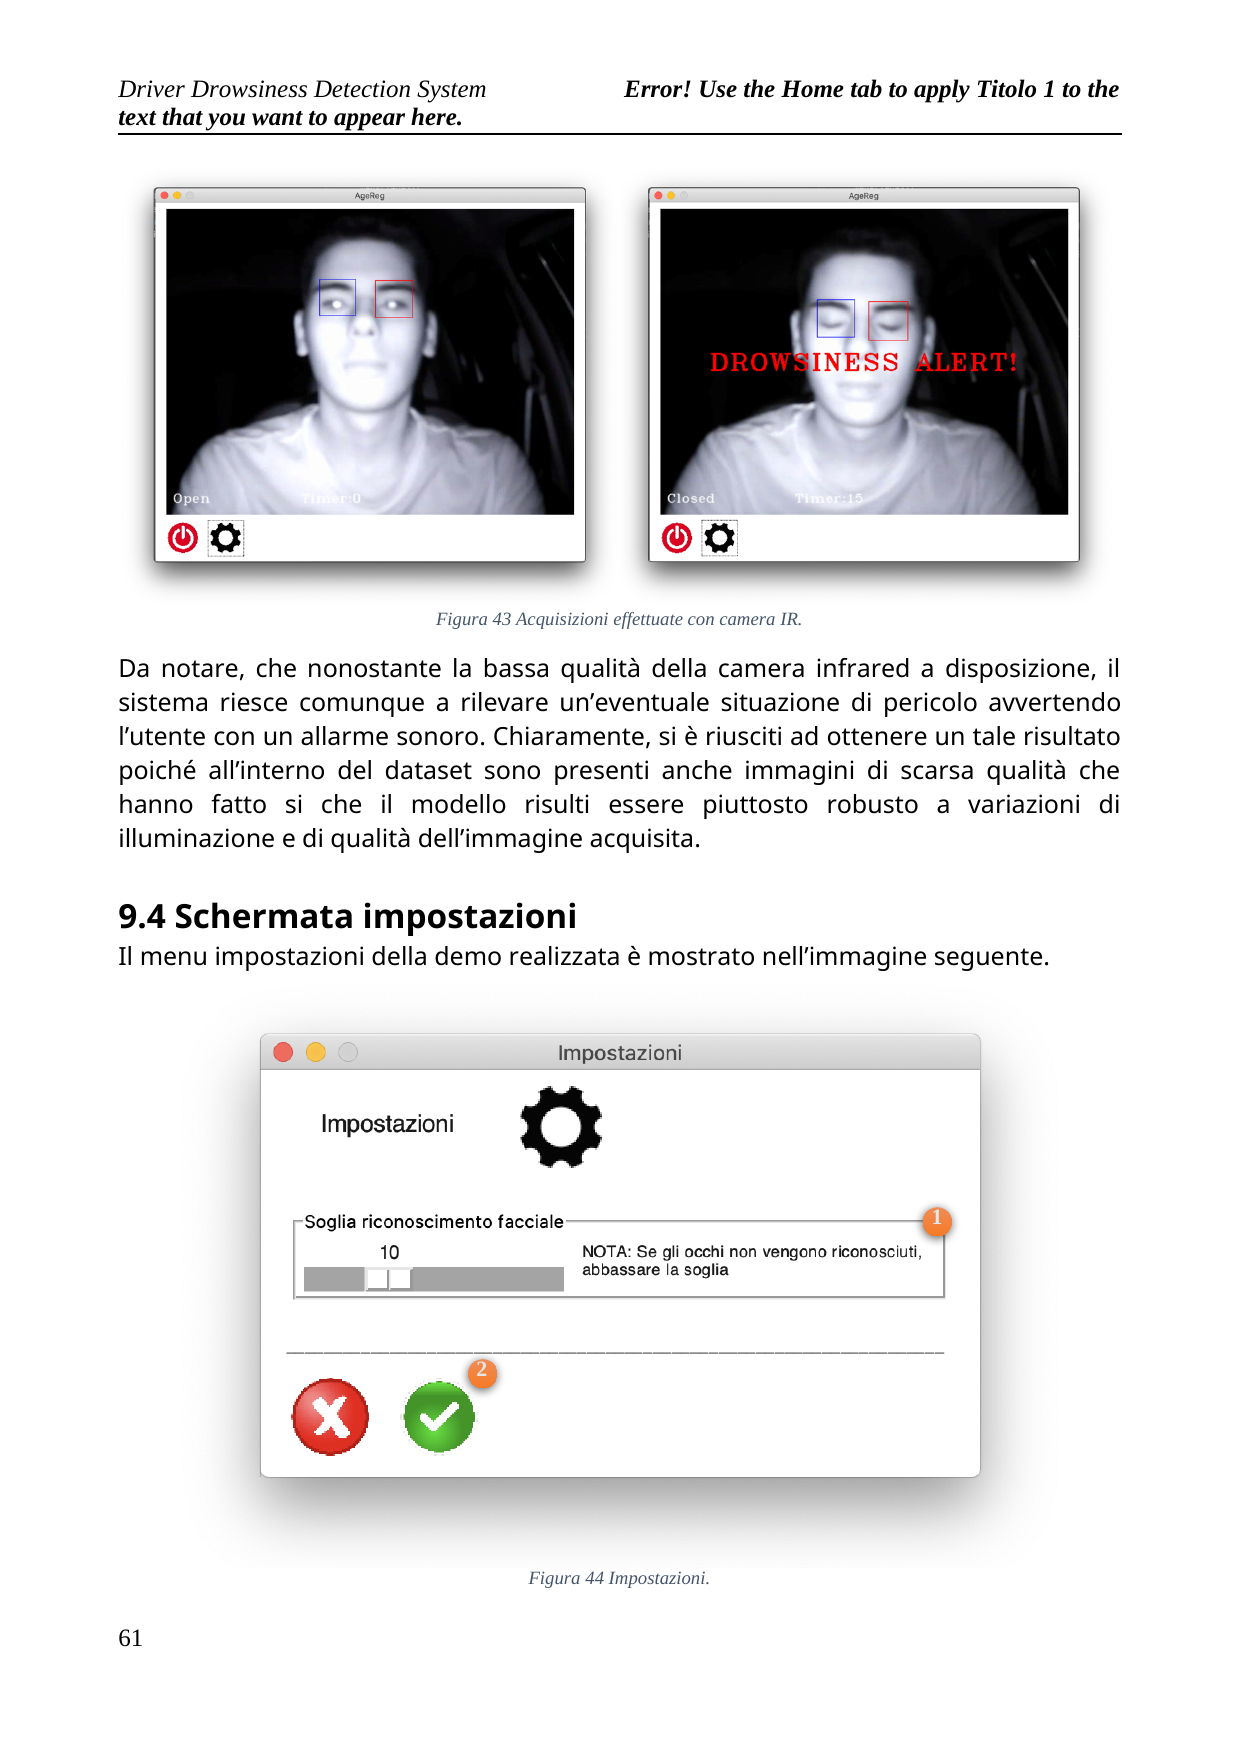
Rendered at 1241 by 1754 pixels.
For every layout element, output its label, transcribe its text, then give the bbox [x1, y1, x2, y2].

picture [118, 163, 1115, 609]
subtitle 9.4 Schermata impostazioni [118, 893, 1122, 939]
text Da notare, che nonostante la bassa qualità della camera infrared a disposizione, il sistema riesce comunque a rilevare un’eventuale situazione di pericolo avvertendo l’utente con un allarme sonoro. Chiaramente, si è riusciti ad ottenere un tale risultato poiché all’interno del dataset sono presenti anche immagini di scarsa qualità che hanno fatto si che il modello risulti essere piuttosto robusto a variazioni di illuminazione e di qualità dell’immagine acquisita. [118, 651, 1122, 855]
text Il menu impostazioni della demo realizzata è mostrato nell’immagine seguente. [118, 939, 1122, 973]
picture [169, 972, 1071, 1568]
